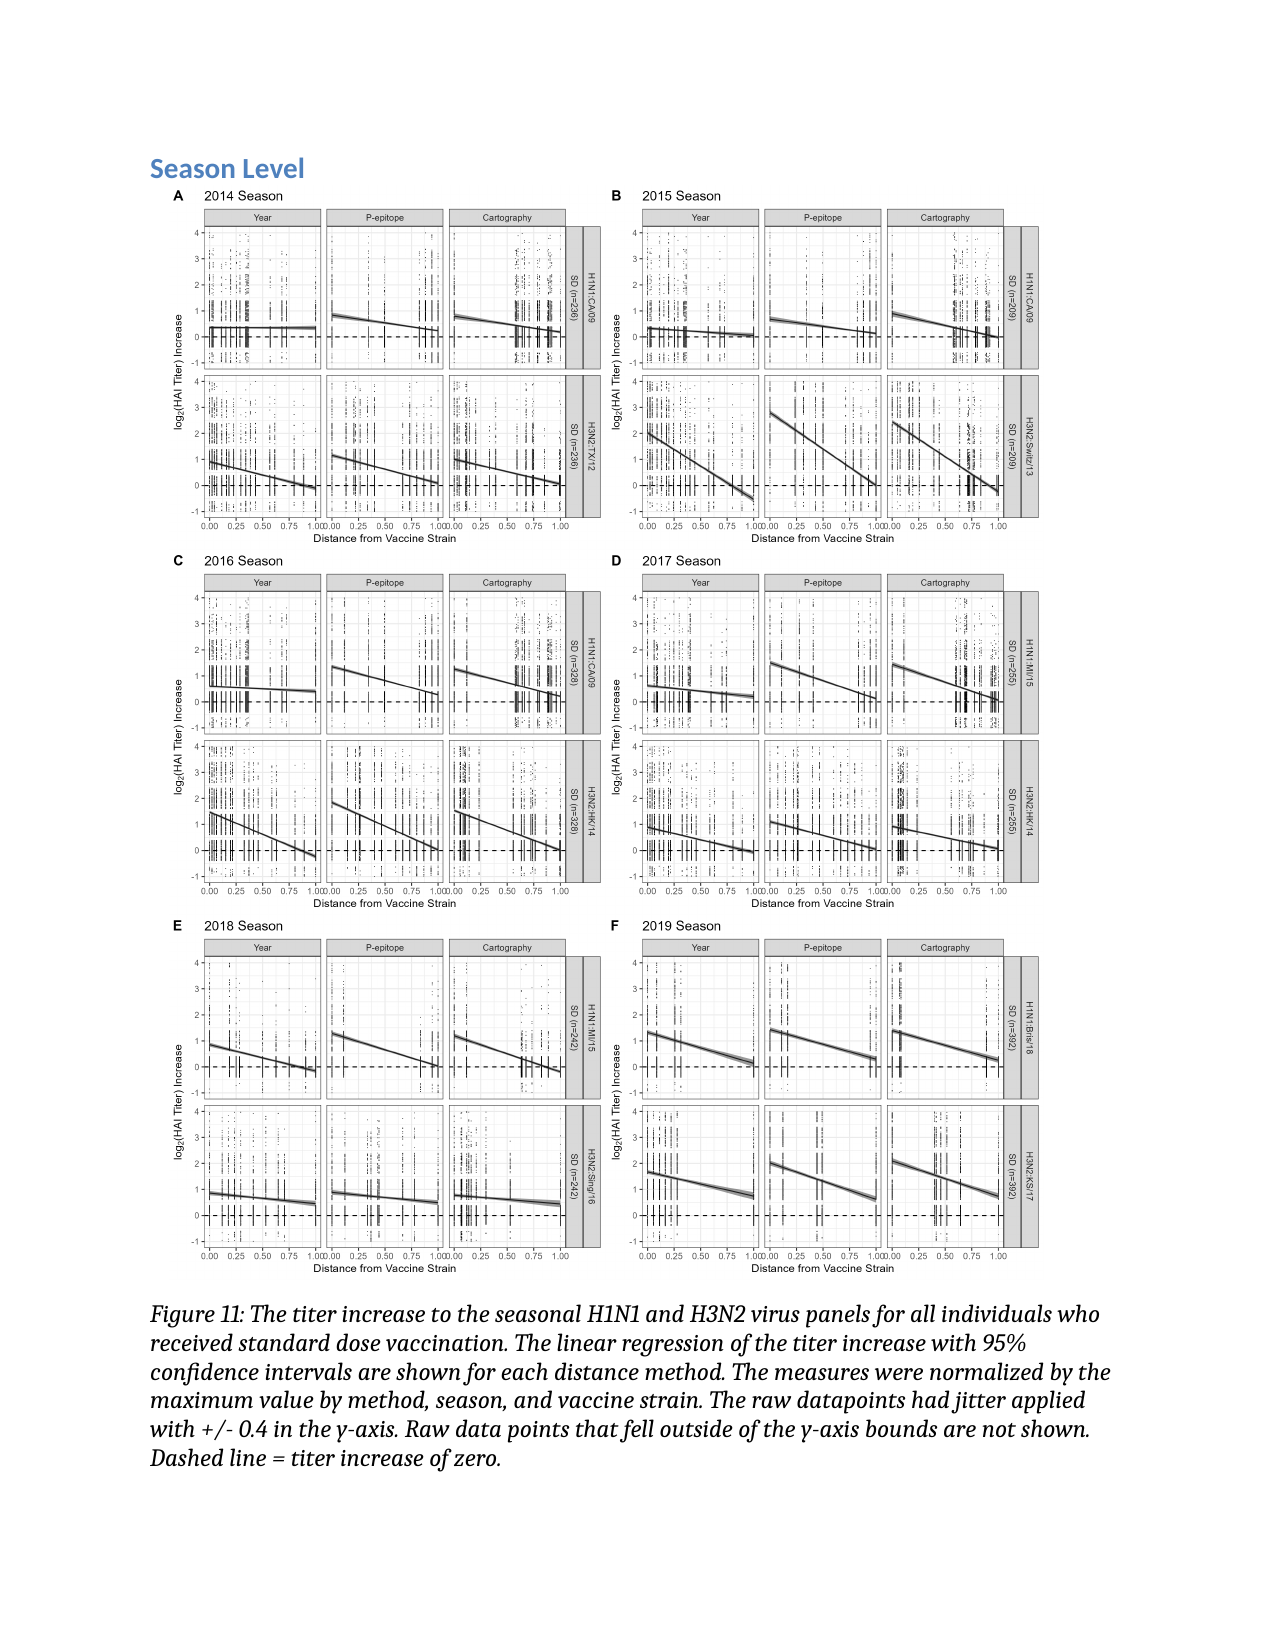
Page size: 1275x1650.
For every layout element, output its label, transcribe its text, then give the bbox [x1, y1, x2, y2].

text Figure 11: The titer increase to the seasonal H1N1 and H3N2 virus panels for all individuals who received standard dose vaccination. The linear regression of the titer increase with 95% confidence intervals are shown for each distance method. The measures were normalized by the maximum value by method, season, and vaccine strain. The raw datapoints had jitter applied with +/- 0.4 in the y-axis. Raw data points that fell outside of the y-axis bounds are not shown. Dashed line = titer increase of zero. [150, 1300, 1125, 1473]
picture [168, 185, 1044, 1280]
subtitle Season Level [150, 150, 1125, 186]
